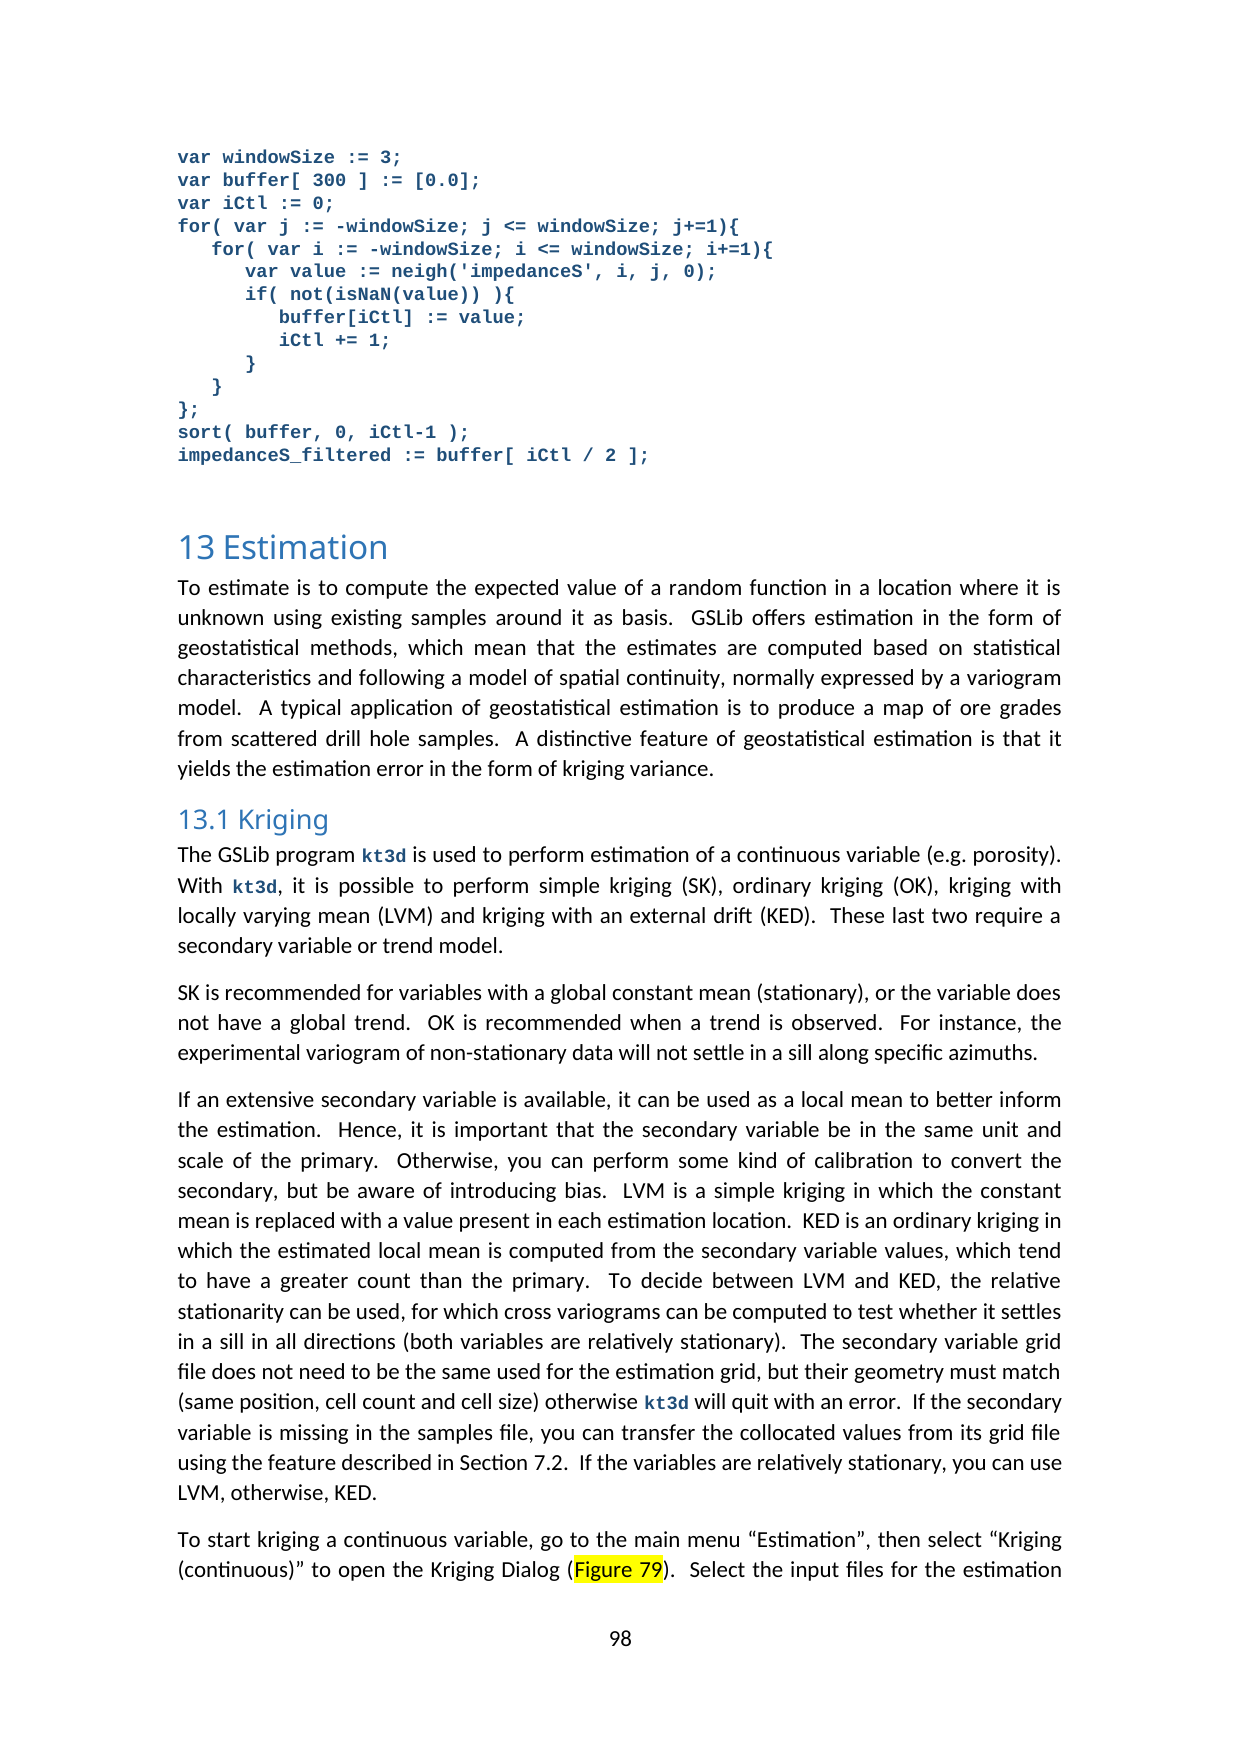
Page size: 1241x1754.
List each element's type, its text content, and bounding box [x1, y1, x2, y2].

text impedanceS_filtered := buffer[ iCtl / 2 ]; [177, 446, 1063, 467]
subtitle Kriging [177, 801, 1063, 838]
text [177, 1525, 1063, 1583]
subtitle Estimation [177, 524, 1063, 569]
text var value := neigh('impedanceS', i, j, 0); [177, 262, 1063, 283]
text }; [177, 400, 1063, 421]
text iCtl += 1; [177, 331, 1063, 352]
text for( var j := -windowSize; j <= windowSize; j+=1){ [177, 216, 1063, 238]
text var windowSize := 3; [177, 148, 1063, 169]
text if( not(isNaN(value)) ){ [177, 285, 1063, 306]
text SK is recommended for variables with a global constant mean (stationary), or the variable does not have a global trend. OK is recommended when a trend is observed. For instance, the experimental variogram of non-stationary data will not settle in a sill along specific azimuths. [177, 978, 1063, 1066]
text var buffer[ 300 ] := [0.0]; [177, 171, 1063, 192]
text } [177, 354, 1063, 375]
text The GSLib program kt3d is used to perform estimation of a continuous variable (e.g. porosity). With kt3d, it is possible to perform simple kriging (SK), ordinary kriging (OK), kriging with locally varying mean (LVM) and kriging with an external drift (KED). These last two require a secondary variable or trend model. [177, 841, 1063, 959]
text If an extensive secondary variable is available, it can be used as a local mean to better inform the estimation. Hence, it is important that the secondary variable be in the same unit and scale of the primary. Otherwise, you can perform some kind of calibration to convert the secondary, but be aware of introducing bias. LVM is a simple kriging in which the constant mean is replaced with a value present in each estimation location. KED is an ordinary kriging in which the estimated local mean is computed from the secondary variable values, which tend to have a greater count than the primary. To decide between LVM and KED, the relative stationarity can be used, for which cross variograms can be computed to test whether it settles in a sill in all directions (both variables are relatively stationary). The secondary variable grid file does not need to be the same used for the estimation grid, but their geometry must match (same position, cell count and cell size) otherwise kt3d will quit with an error. If the secondary variable is missing in the samples file, you can transfer the collocated values from its grid file using the feature described in Section 7.2. If the variables are relatively stationary, you can use LVM, otherwise, KED. [177, 1085, 1063, 1506]
text var iCtl := 0; [177, 193, 1063, 215]
text To estimate is to compute the expected value of a random function in a location where it is unknown using existing samples around it as basis. GSLib offers estimation in the form of geostatistical methods, which mean that the estimates are computed based on statistical characteristics and following a model of spatial continuity, normally expressed by a variogram model. A typical application of geostatistical estimation is to produce a map of ore grades from scattered drill hole samples. A distinctive feature of geostatistical estimation is that it yields the estimation error in the form of kriging variance. [177, 573, 1063, 782]
text for( var i := -windowSize; i <= windowSize; i+=1){ [177, 239, 1063, 261]
text } [177, 377, 1063, 398]
text sort( buffer, 0, iCtl-1 ); [177, 423, 1063, 444]
text buffer[iCtl] := value; [177, 308, 1063, 329]
